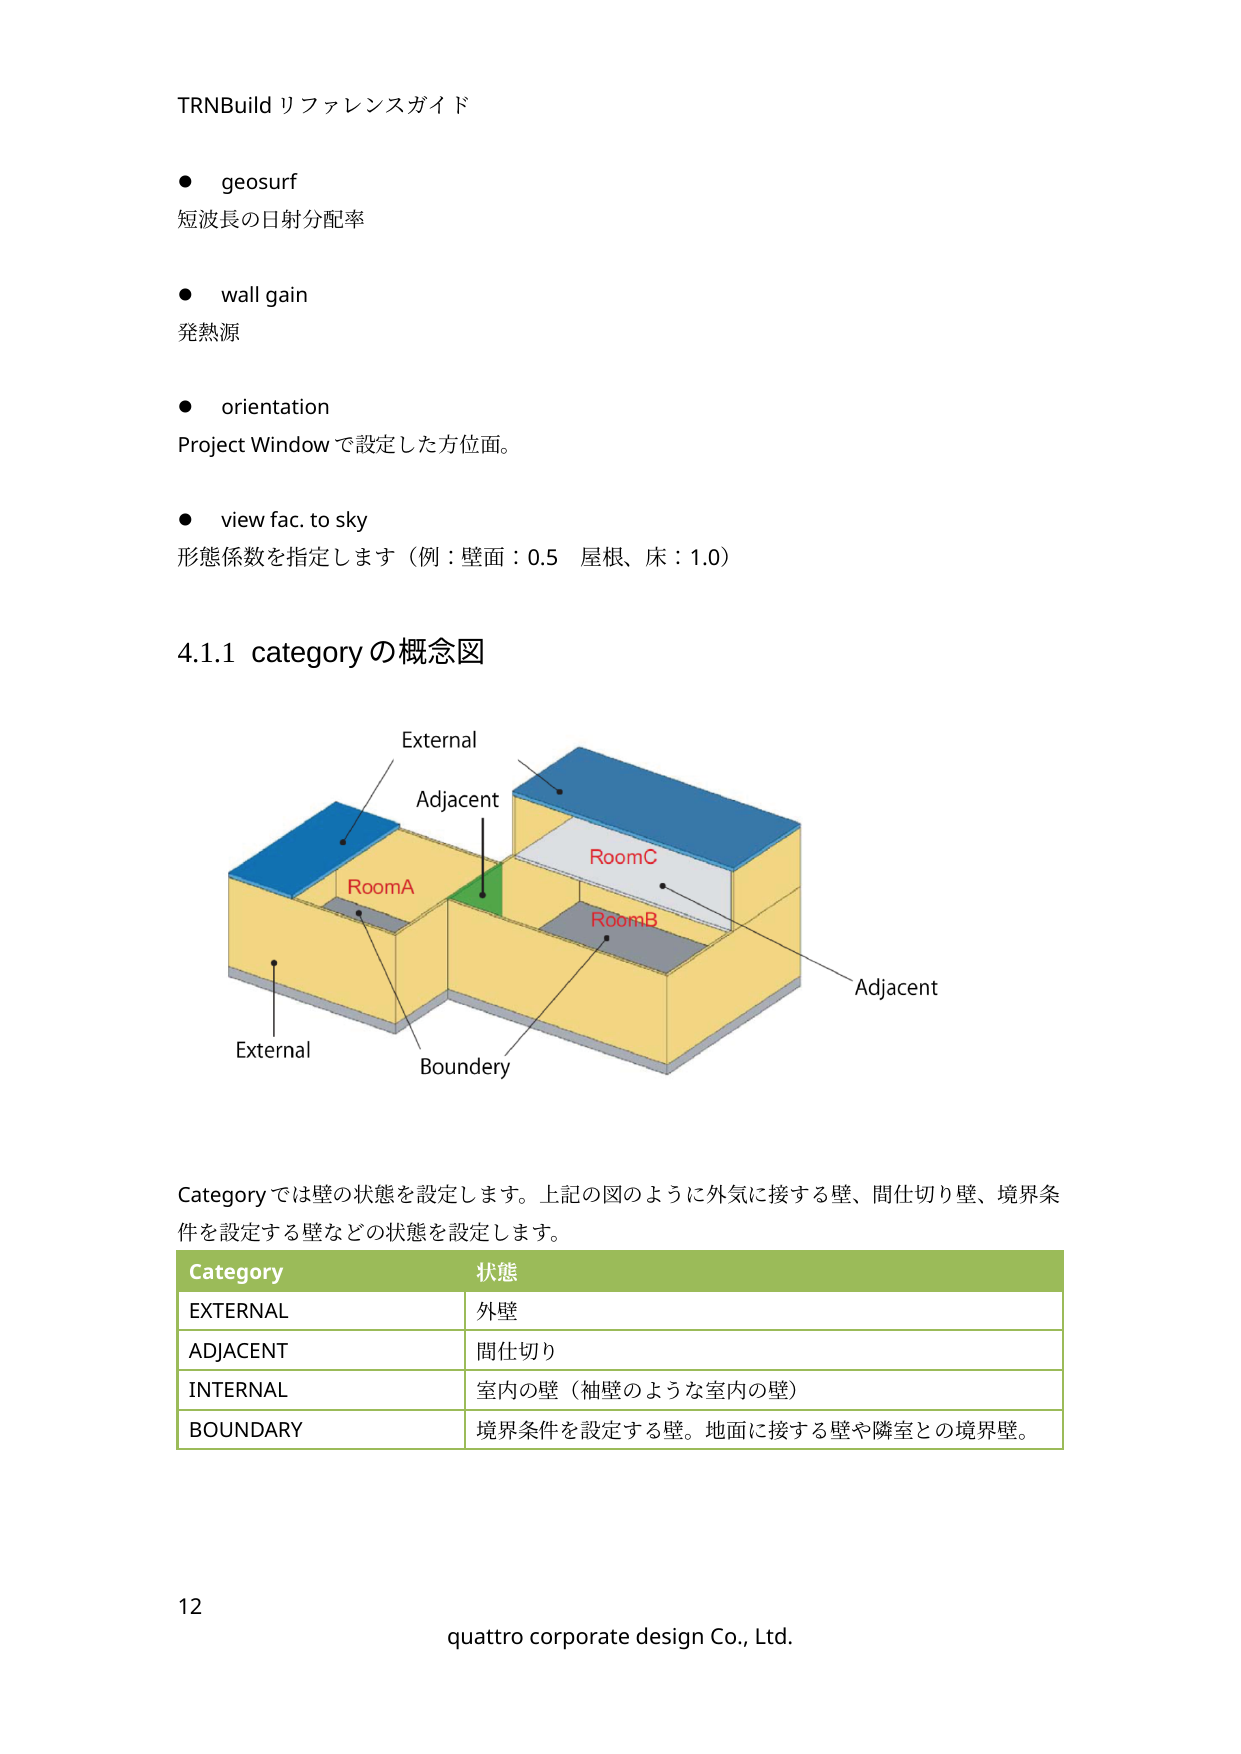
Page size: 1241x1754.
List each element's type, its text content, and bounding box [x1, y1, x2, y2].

list geosurf [177, 163, 1063, 200]
table_cell 外壁 [466, 1292, 1062, 1329]
table_cell ADJACENT [179, 1331, 464, 1369]
text categoryの概念図 [177, 613, 1063, 688]
table_cell BOUNDARY [179, 1411, 464, 1448]
table_cell 間仕切り [466, 1331, 1062, 1369]
text Categoryでは壁の状態を設定します。上記の図のように外気に接する壁、間仕切り壁、境界条件を設定する壁などの状態を設定します。 [177, 1175, 1063, 1250]
text 短波長の日射分配率 [177, 200, 1063, 238]
table_cell EXTERNAL [179, 1292, 464, 1329]
list view fac. to sky [177, 500, 1063, 538]
picture [177, 687, 974, 1162]
text Project Windowで設定した方位面。 [177, 425, 1063, 463]
table_cell 室内の壁（袖壁のような室内の壁） [466, 1371, 1062, 1408]
list wall gain [177, 275, 1063, 313]
table_header Category [179, 1252, 464, 1290]
table_cell 境界条件を設定する壁。地面に接する壁や隣室との境界壁。 [466, 1411, 1062, 1448]
list orientation [177, 388, 1063, 425]
text 発熱源 [177, 313, 1063, 350]
text 形態係数を指定します（例：壁面：0.5 屋根、床：1.0） [177, 538, 1063, 575]
table_header 状態 [466, 1252, 1062, 1290]
table_cell INTERNAL [179, 1371, 464, 1408]
